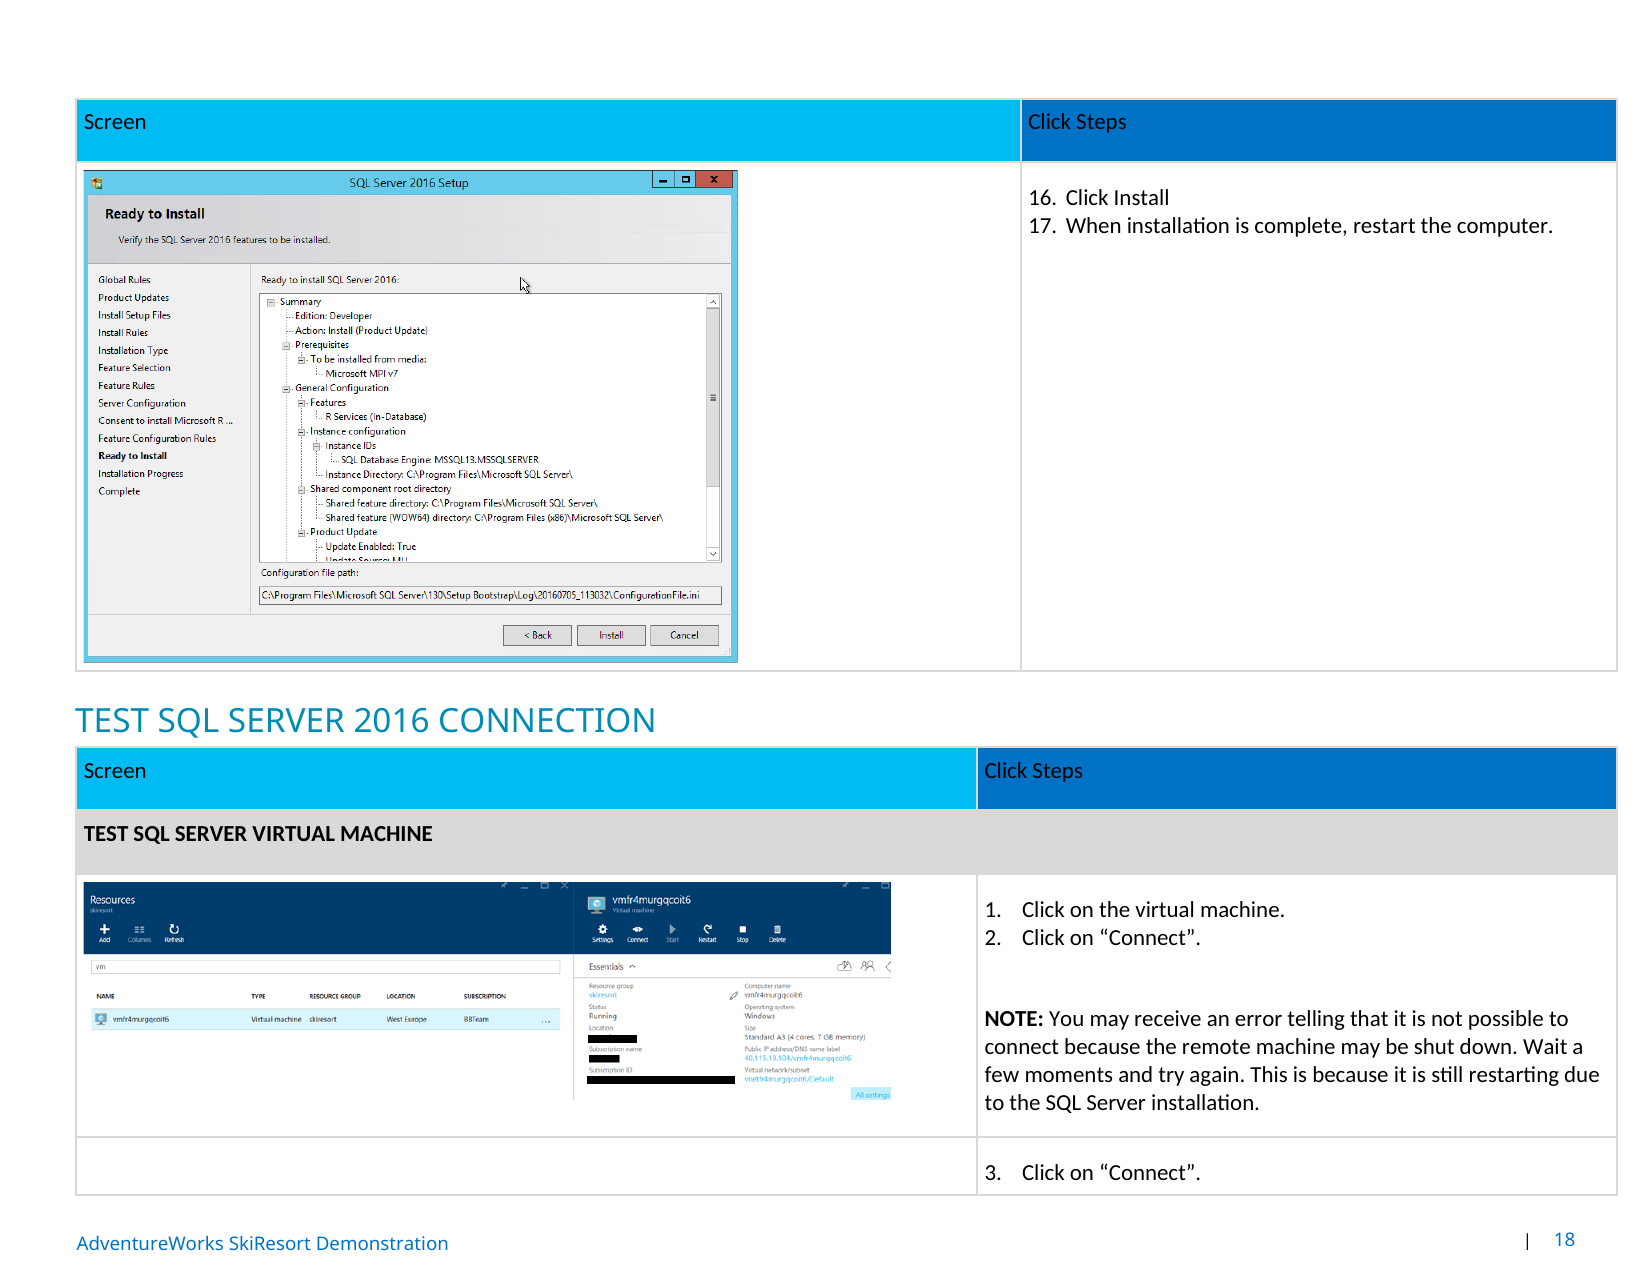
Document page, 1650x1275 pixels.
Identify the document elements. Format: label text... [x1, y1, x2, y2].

table_cell Click on the virtual machine. Click on “Connect”. NOTE: You may receive an error telling that it is not possible to connect because the remote machine may be shut down. Wait a few moments and try again. This is because it is still restarting due to the SQL Server installation. [978, 875, 1616, 1136]
table_header Screen [77, 100, 1020, 161]
table_cell [77, 875, 976, 1136]
table_cell [77, 1138, 976, 1193]
table_cell Click Install When installation is complete, restart the computer. [1022, 163, 1616, 670]
table_cell TEST SQL SERVER VIRTUAL MACHINE [77, 811, 1616, 873]
table_cell [77, 163, 1020, 670]
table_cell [978, 1138, 1616, 1193]
picture [83, 882, 891, 1100]
subtitle TEST SQL SERVER 2016 CONNECTION [75, 697, 1575, 743]
picture [83, 170, 738, 663]
table_header Screen [77, 748, 976, 809]
table_header Click Steps [978, 748, 1616, 809]
table_header Click Steps [1022, 100, 1616, 161]
